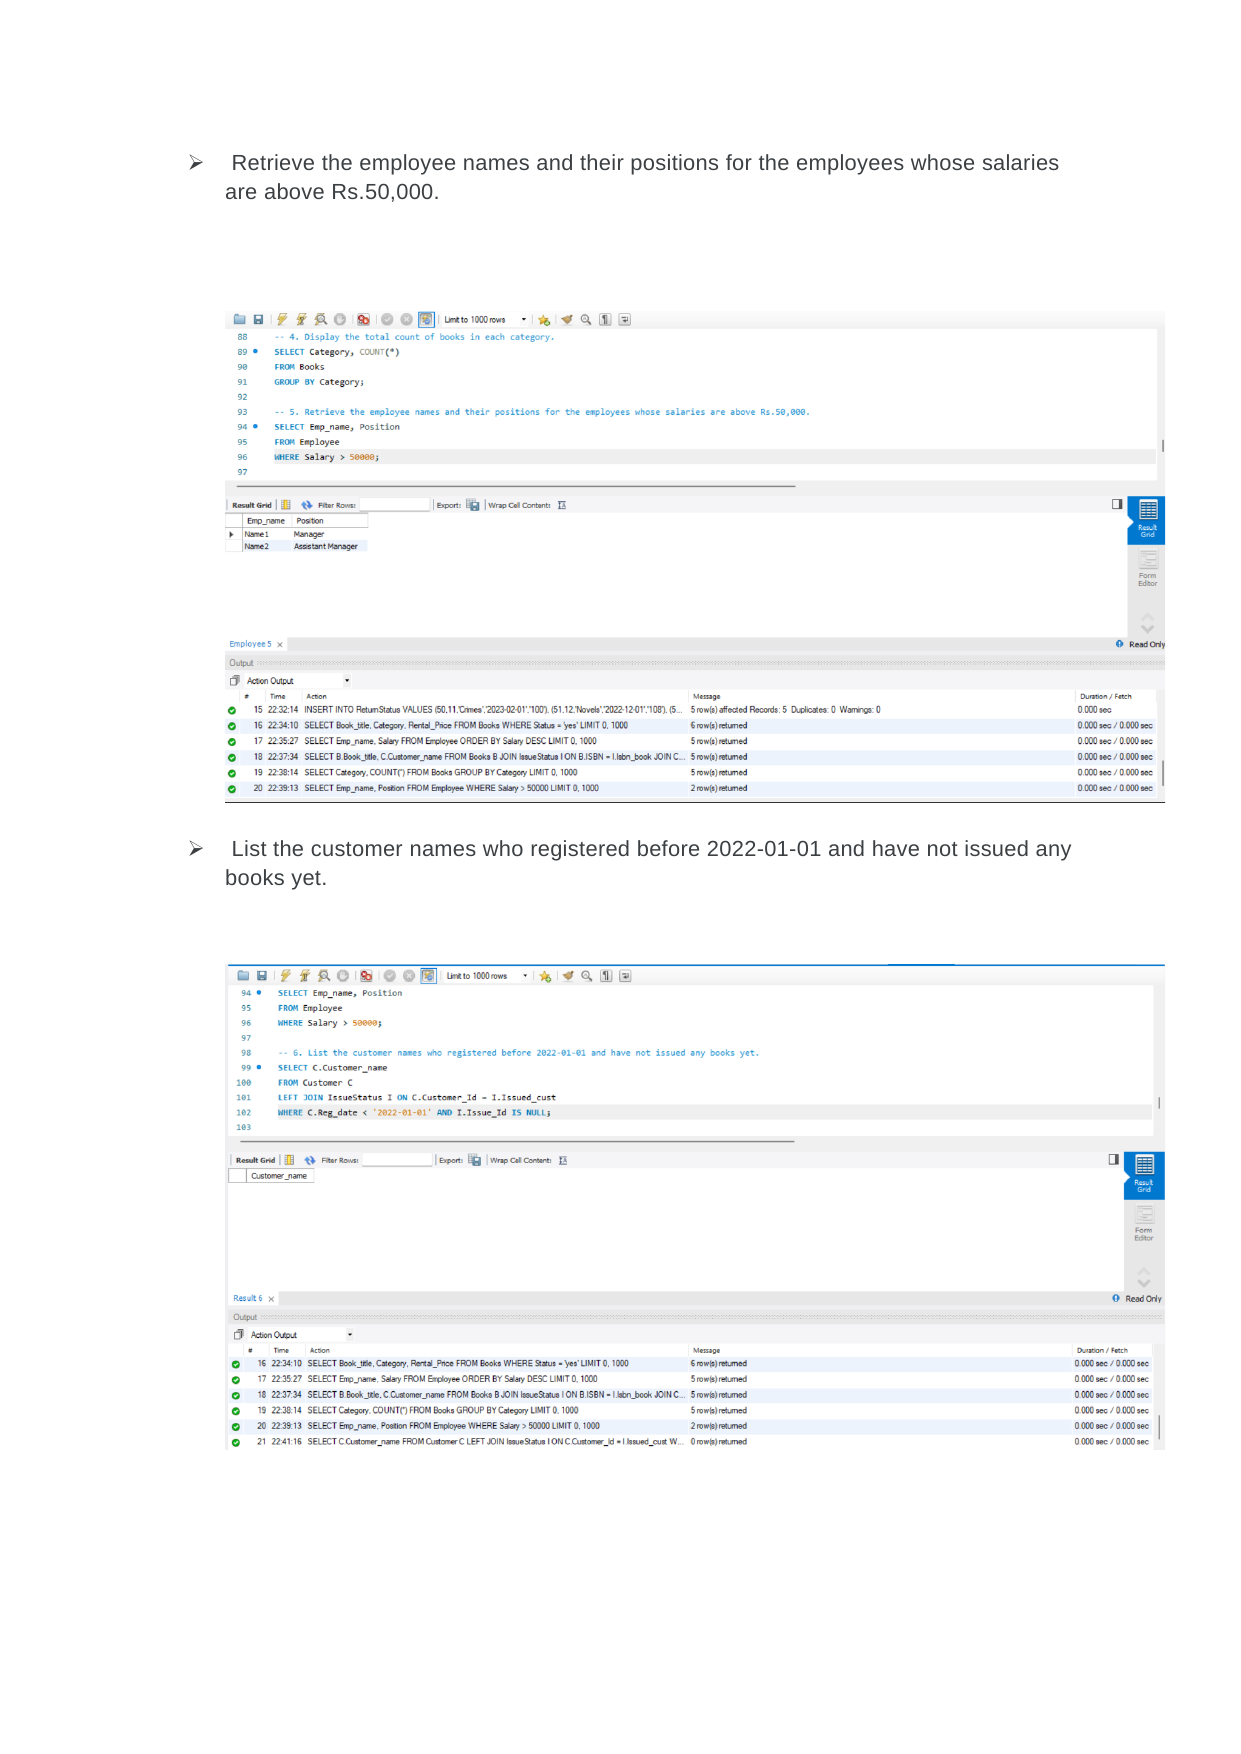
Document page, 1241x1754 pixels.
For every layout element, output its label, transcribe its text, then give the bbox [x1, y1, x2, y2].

picture [225, 964, 1166, 1450]
list Retrieve the employee names and their positions for the employees whose salaries are above Rs.50,000. [187, 150, 1090, 236]
list List the customer names who registered before 2022-01-01 and have not issued any books yet. [187, 836, 1090, 890]
picture [225, 311, 1166, 803]
